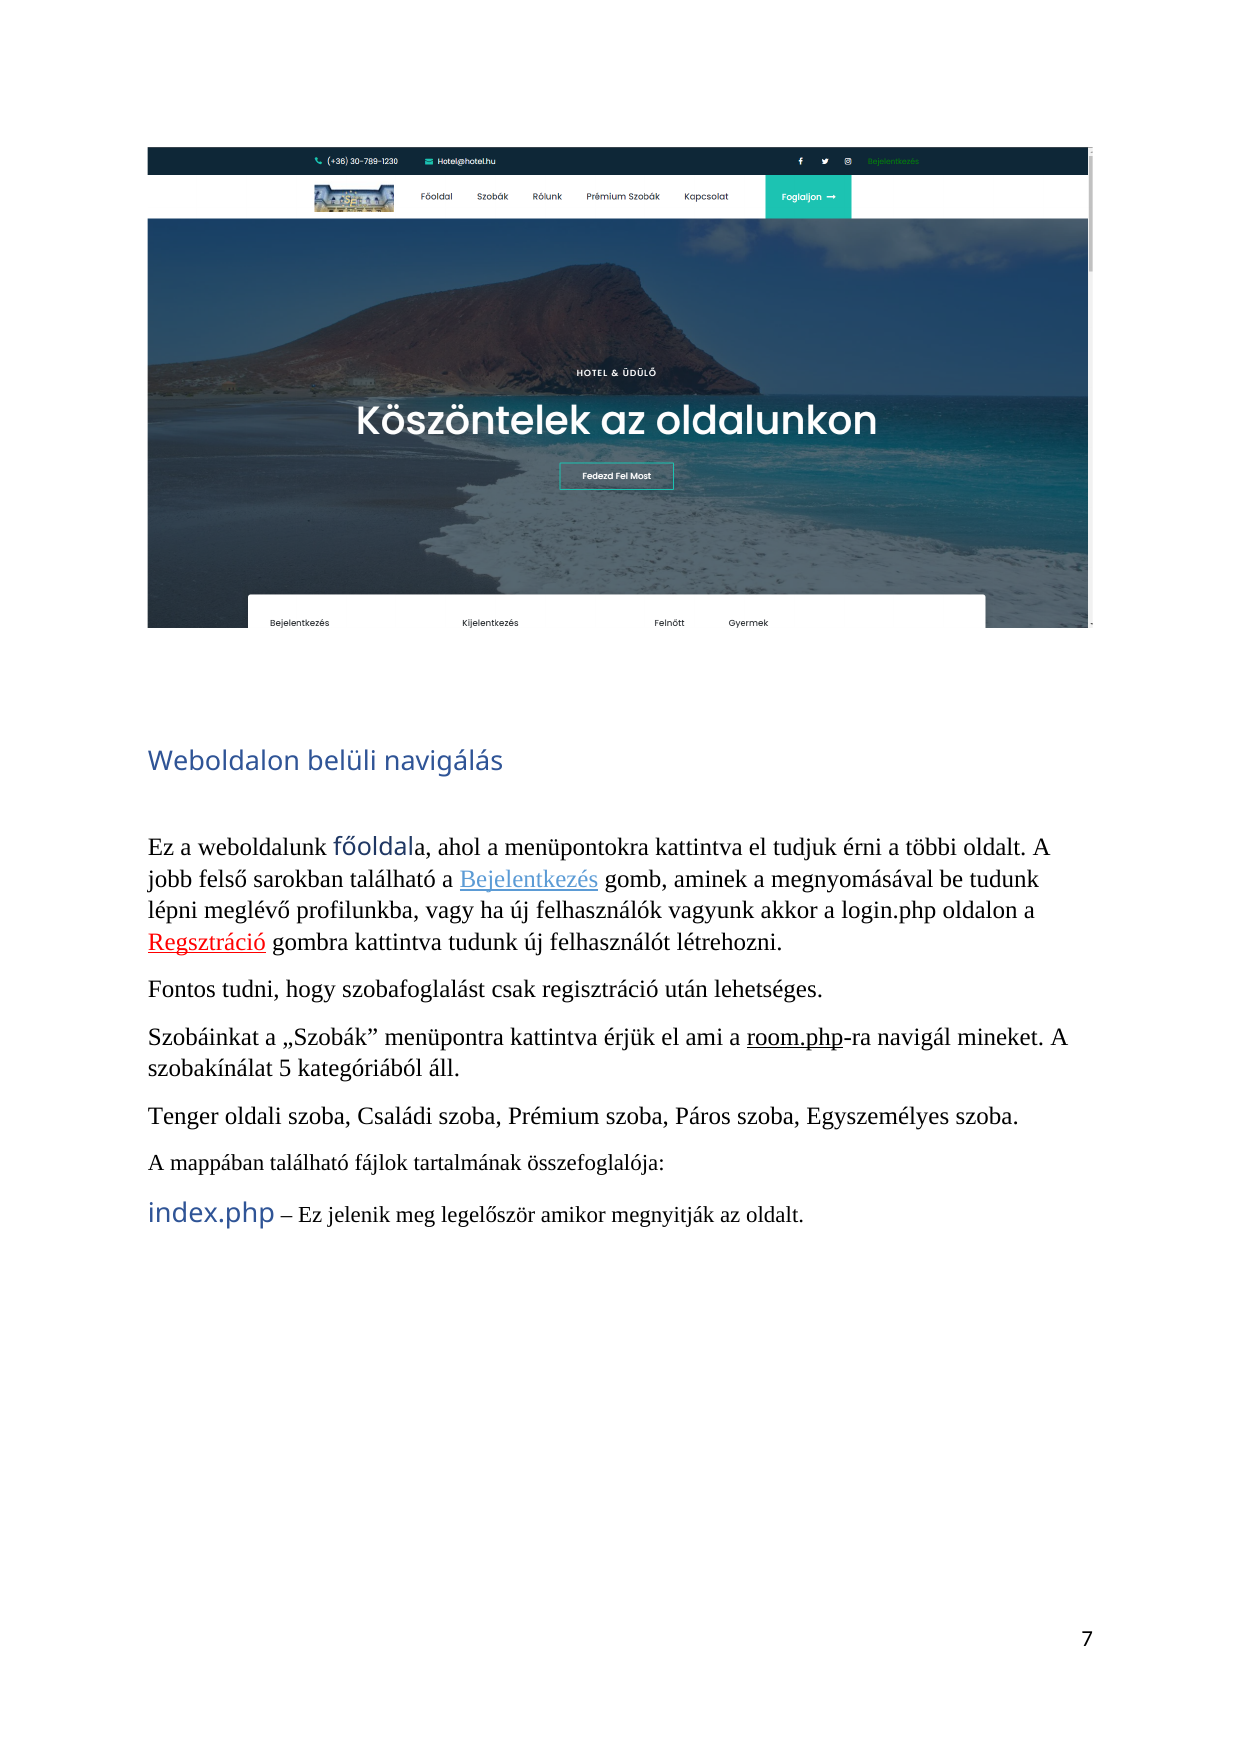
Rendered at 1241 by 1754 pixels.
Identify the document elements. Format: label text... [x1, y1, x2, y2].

text index.php – Ez jelenik meg legelőször amikor megnyitják az oldalt. [148, 1194, 1093, 1231]
subtitle Weboldalon belüli navigálás [148, 742, 1093, 778]
text Ez a weboldalunk főoldala, ahol a menüpontokra kattintva el tudjuk érni a többi oldalt. A jobb felső sarokban található a Bejelentkezés gomb, aminek a megnyomásával be tudunk lépni meglévő profilunkba, vagy ha új felhasználók vagyunk akkor a login.php oldalon a Regsztráció gombra kattintva tudunk új felhasználót létrehozni. [148, 828, 1093, 955]
text Fontos tudni, hogy szobafoglalást csak regisztráció után lehetséges. [148, 974, 1093, 1003]
picture [147, 147, 1093, 628]
text A mappában található fájlok tartalmának összefoglalója: [148, 1148, 1093, 1175]
text Tenger oldali szoba, Családi szoba, Prémium szoba, Páros szoba, Egyszemélyes szoba. [148, 1101, 1093, 1129]
text Szobáinkat a „Szobák” menüpontra kattintva érjük el ami a room.php-ra navigál mineket. A szobakínálat 5 kategóriából áll. [148, 1022, 1093, 1082]
